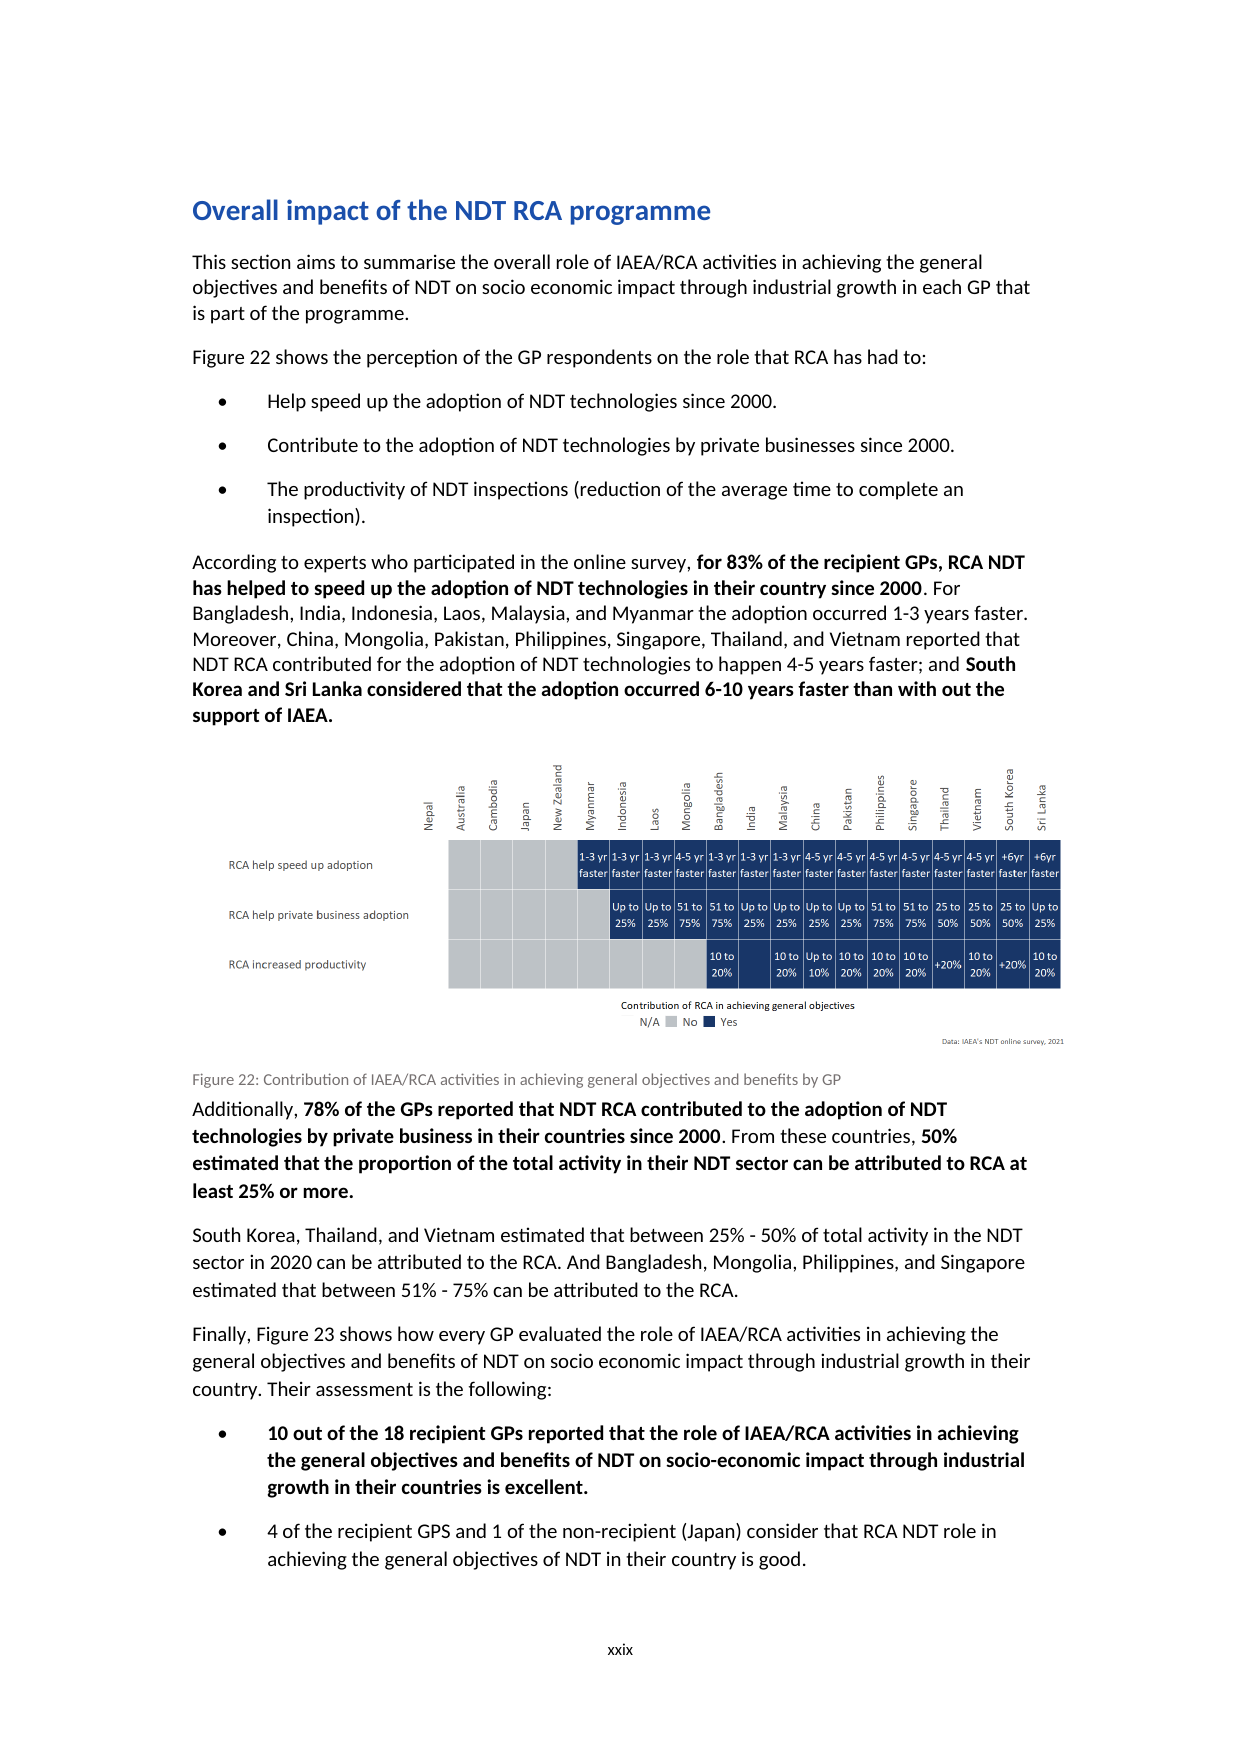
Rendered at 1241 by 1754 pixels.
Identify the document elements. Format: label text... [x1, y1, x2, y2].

text According to experts who participated in the online survey, for 83% of the recipient GPs, RCA NDT has helped to speed up the adoption of NDT technologies in their country since 2000. For Bangladesh, India, Indonesia, Laos, Malaysia, and Myanmar the adoption occurred 1-3 years faster. Moreover, China, Mongolia, Pakistan, Philippines, Singapore, Thailand, and Vietnam reported that NDT RCA contributed for the adoption of NDT technologies to happen 4-5 years faster; and South Korea and Sri Lanka considered that the adoption occurred 6-10 years faster than with out the support of IAEA. [192, 549, 1048, 727]
list Help speed up the adoption of NDT technologies since 2000. [217, 388, 1048, 413]
text Additionally, 78% of the GPs reported that NDT RCA contributed to the adoption of NDT technologies by private business in their countries since 2000. From these countries, 50% estimated that the proportion of the total activity in their NDT sector can be attributed to RCA at least 25% or more. [192, 1096, 1048, 1203]
list 10 out of the 18 recipient GPs reported that the role of IAEA/RCA activities in achieving the general objectives and benefits of NDT on socio-economic impact through industrial growth in their countries is excellent. [217, 1420, 1048, 1500]
text Finally, Figure 23 shows how every GP evaluated the role of IAEA/RCA activities in achieving the general objectives and benefits of NDT on socio economic impact through industrial growth in their country. Their assessment is the following: [192, 1321, 1048, 1401]
subtitle Overall impact of the NDT RCA programme [192, 192, 1048, 227]
text This section aims to summarise the overall role of IAEA/RCA activities in achieving the general objectives and benefits of NDT on socio economic impact through industrial growth in each GP that is part of the programme. [192, 249, 1048, 325]
text Figure 22: Contribution of IAEA/RCA activities in achieving general objectives and benefits by GP [192, 1069, 1048, 1089]
text Figure 22 shows the perception of the GP respondents on the role that RCA has had to: [192, 344, 1048, 369]
list Contribute to the adoption of NDT technologies by private businesses since 2000. [217, 432, 1048, 457]
list The productivity of NDT inspections (reduction of the average time to complete an inspection). [217, 476, 1048, 529]
list 4 of the recipient GPS and 1 of the non-recipient (Japan) consider that RCA NDT role in achieving the general objectives of NDT in their country is good. [217, 1519, 1048, 1571]
picture [210, 746, 1068, 1049]
text South Korea, Thailand, and Vietnam estimated that between 25% - 50% of total activity in the NDT sector in 2020 can be attributed to the RCA. And Bangladesh, Mongolia, Philippines, and Singapore estimated that between 51% - 75% can be attributed to the RCA. [192, 1222, 1048, 1302]
